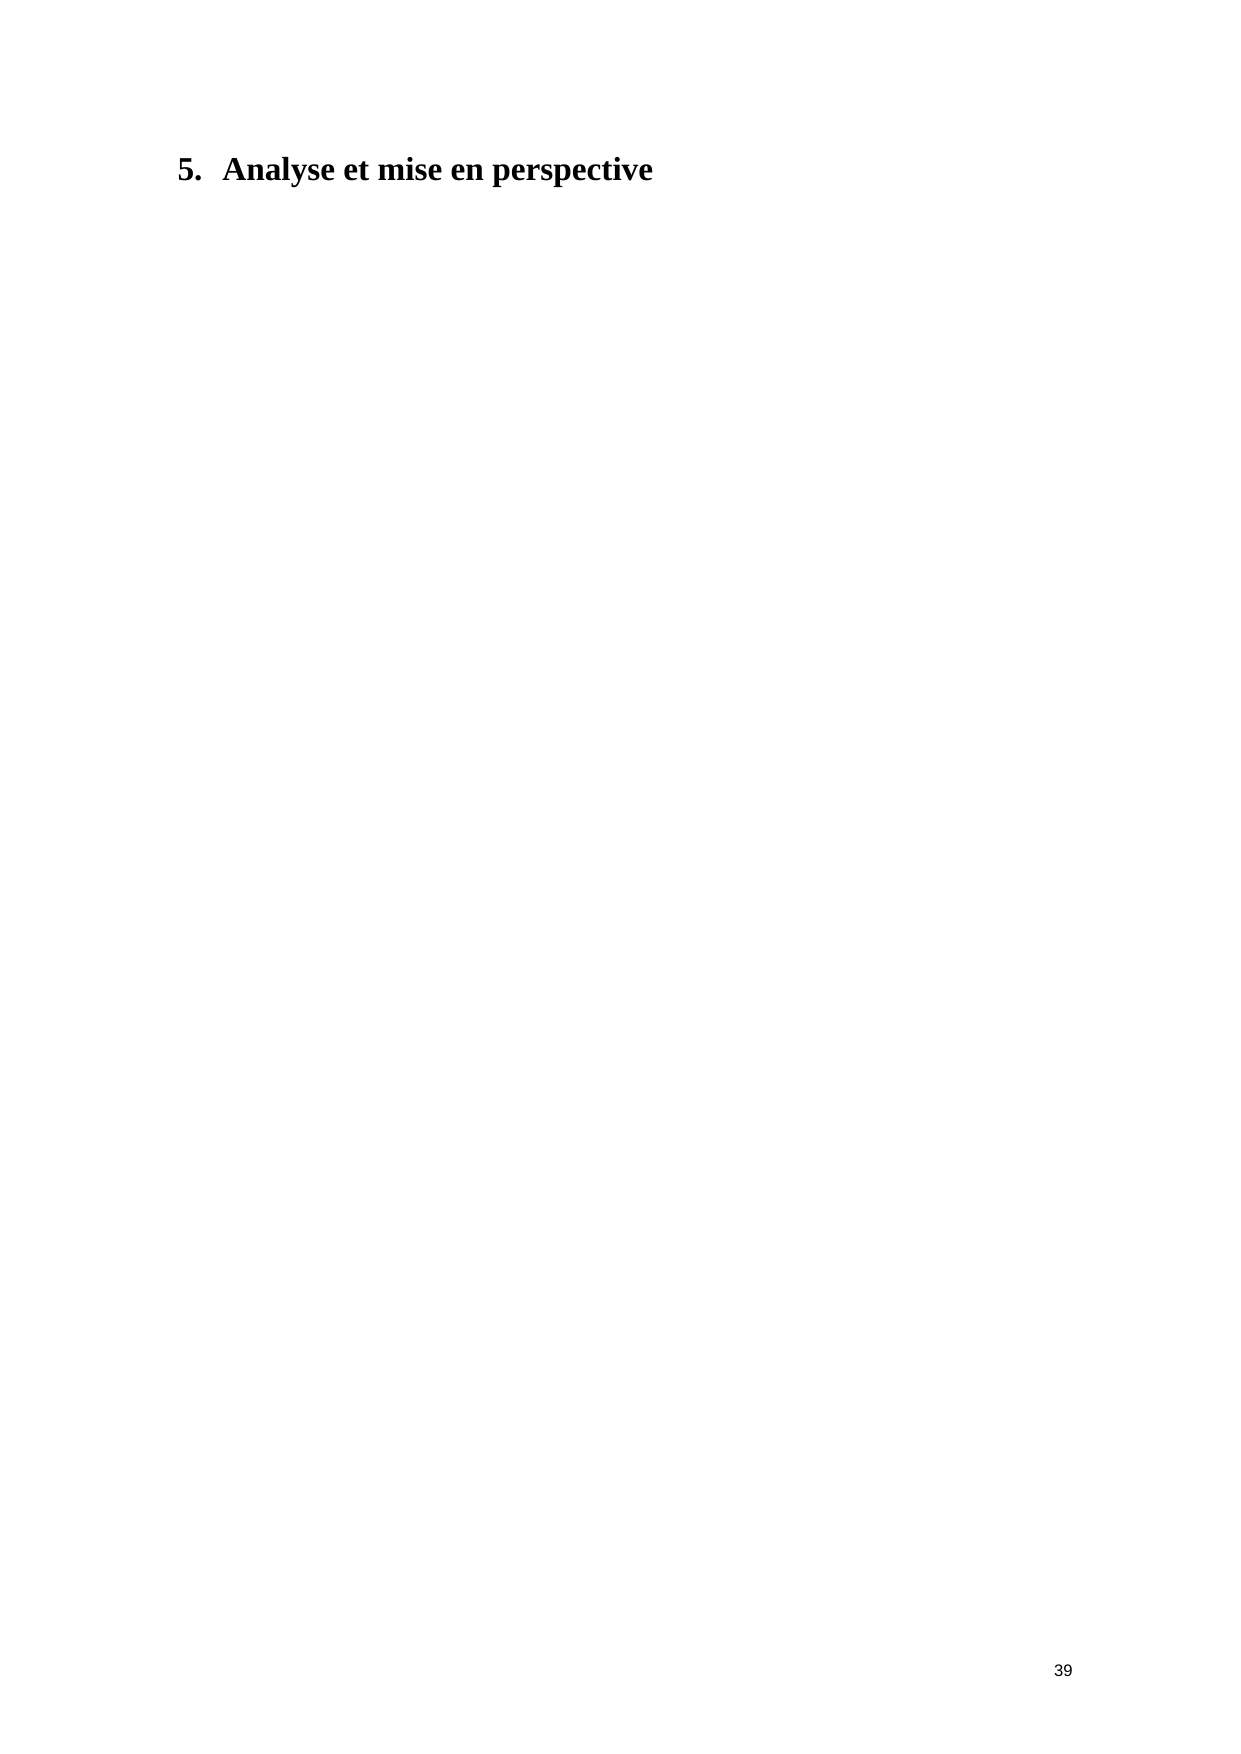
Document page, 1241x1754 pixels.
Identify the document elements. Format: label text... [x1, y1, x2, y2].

subtitle Analyse et mise en perspective [177, 149, 1122, 188]
